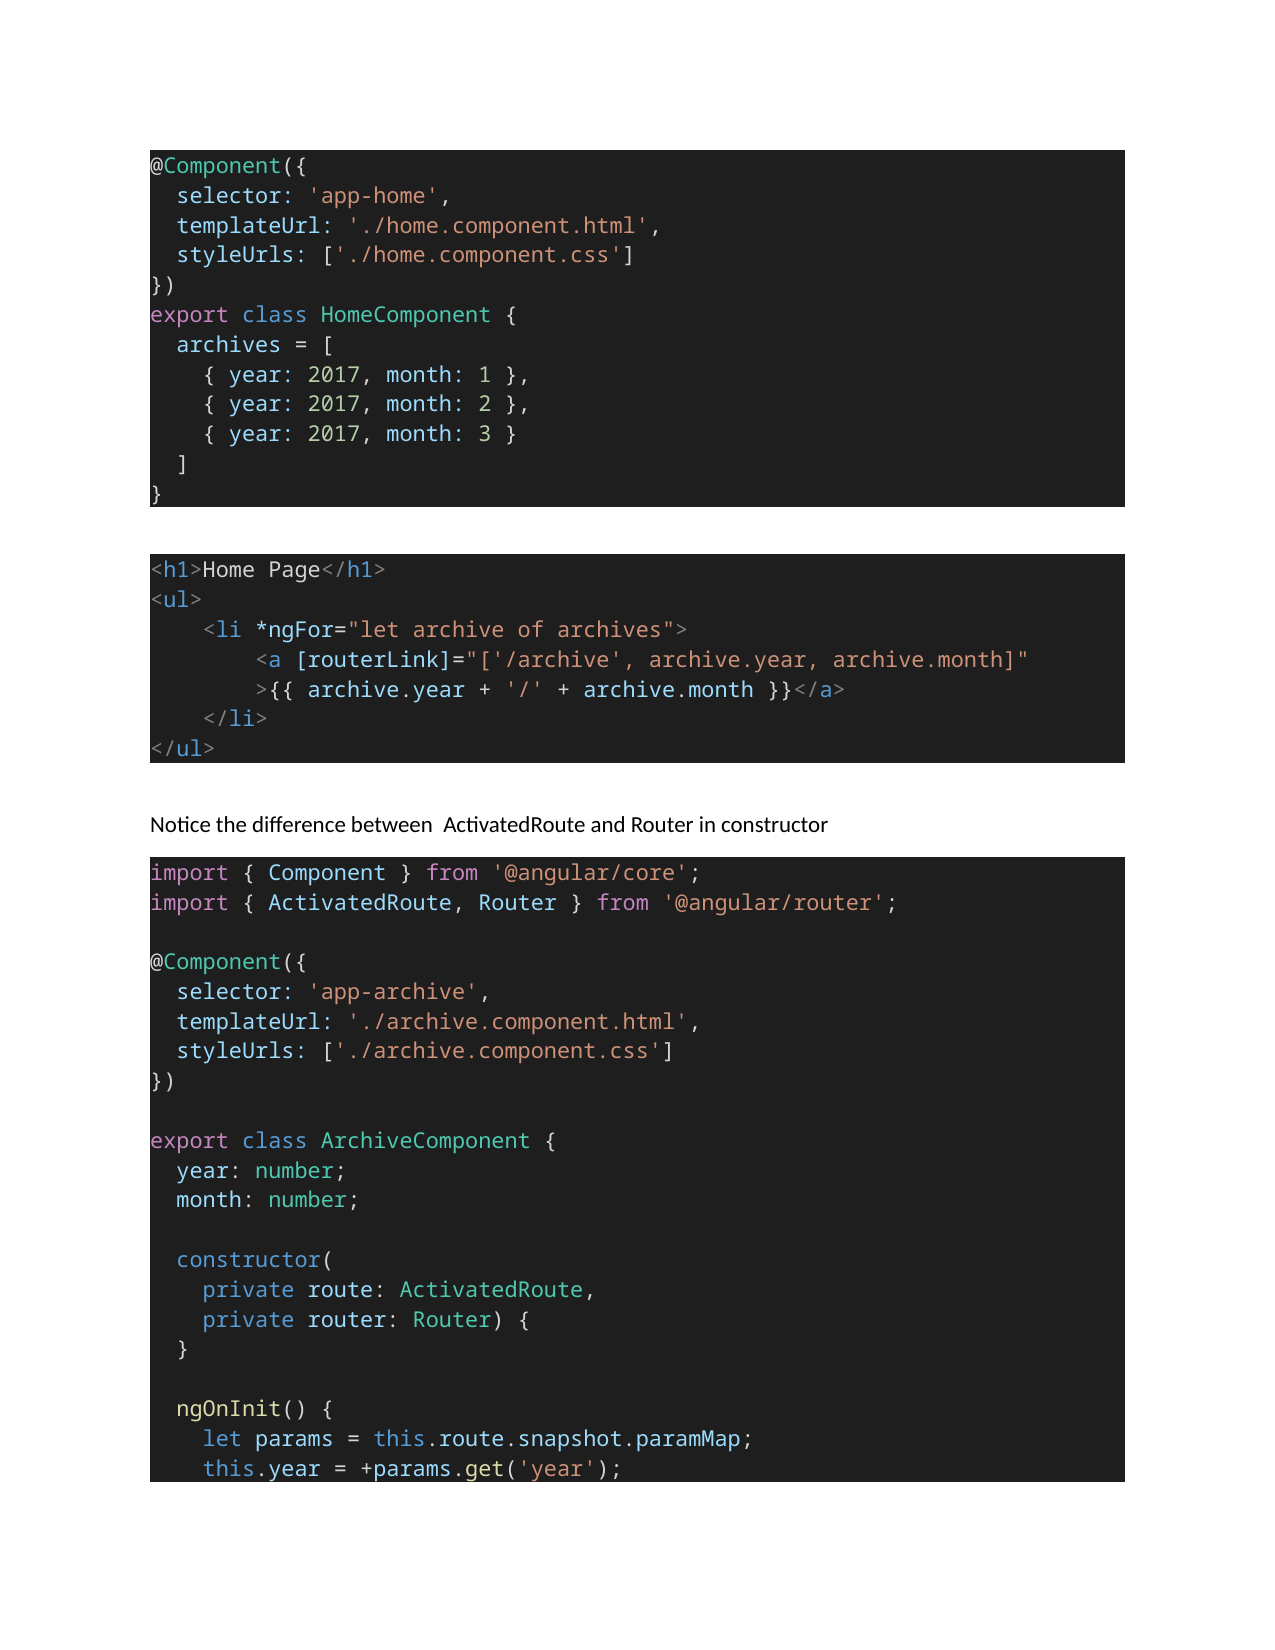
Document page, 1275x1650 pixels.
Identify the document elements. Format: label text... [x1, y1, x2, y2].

text { year: 2017, month: 3 } [150, 418, 1125, 448]
text </ul> [150, 733, 1125, 763]
text export class HomeComponent { [150, 299, 1125, 329]
text constructor( [150, 1244, 1125, 1274]
text <li *ngFor="let archive of archives"> [150, 614, 1125, 644]
text month: number; [150, 1184, 1125, 1214]
text <h1>Home Page</h1> [150, 554, 1125, 584]
text import { Component } from '@angular/core'; [150, 857, 1125, 886]
text selector: 'app-home', [150, 180, 1125, 209]
text <ul> [150, 584, 1125, 614]
text <a [routerLink]="['/archive', archive.year, archive.month]" [150, 644, 1125, 673]
text import { ActivatedRoute, Router } from '@angular/router'; [150, 886, 1125, 916]
text }) [150, 1065, 1125, 1095]
text private route: ActivatedRoute, [150, 1274, 1125, 1303]
text Notice the difference between ActivatedRoute and Router in constructor [150, 810, 1125, 838]
text @Component({ [150, 150, 1125, 180]
text ] [150, 448, 1125, 478]
text year: number; [150, 1154, 1125, 1184]
text private router: Router) { [150, 1303, 1125, 1333]
text let params = this.route.snapshot.paramMap; [150, 1423, 1125, 1452]
text { year: 2017, month: 1 }, [150, 358, 1125, 388]
text export class ArchiveComponent { [150, 1125, 1125, 1154]
text templateUrl: './home.component.html', [150, 209, 1125, 239]
text { year: 2017, month: 2 }, [150, 388, 1125, 418]
text </li> [150, 703, 1125, 733]
text selector: 'app-archive', [150, 976, 1125, 1006]
text } [150, 1333, 1125, 1363]
text templateUrl: './archive.component.html', [150, 1006, 1125, 1035]
text } [150, 478, 1125, 507]
text @Component({ [150, 946, 1125, 976]
text ngOnInit() { [150, 1393, 1125, 1423]
text >{{ archive.year + '/' + archive.month }}</a> [150, 673, 1125, 703]
text archives = [ [150, 329, 1125, 358]
text this.year = +params.get('year'); [150, 1452, 1125, 1482]
text styleUrls: ['./home.component.css'] [150, 239, 1125, 269]
text }) [150, 269, 1125, 299]
text styleUrls: ['./archive.component.css'] [150, 1035, 1125, 1065]
